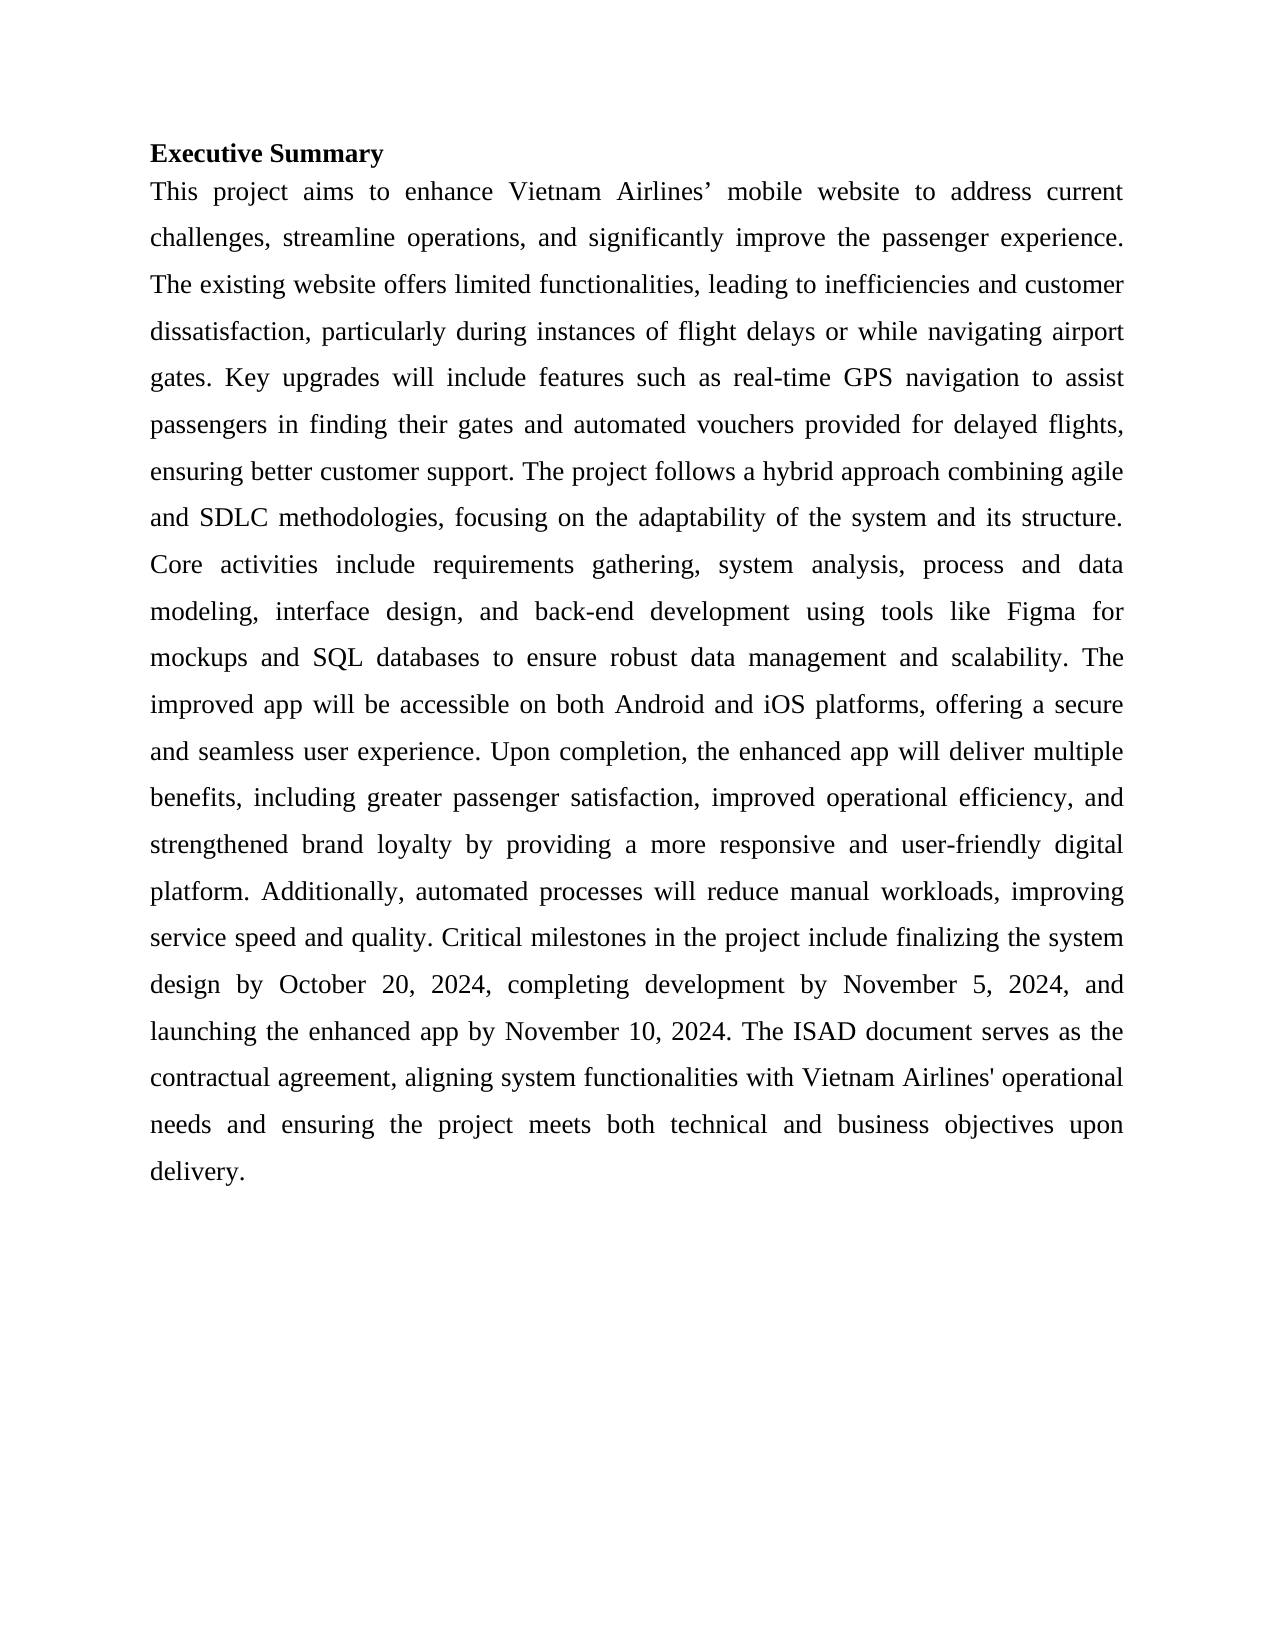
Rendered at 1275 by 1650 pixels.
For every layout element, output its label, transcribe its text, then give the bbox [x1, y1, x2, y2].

subtitle Executive Summary [150, 137, 1125, 169]
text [150, 175, 1125, 1186]
